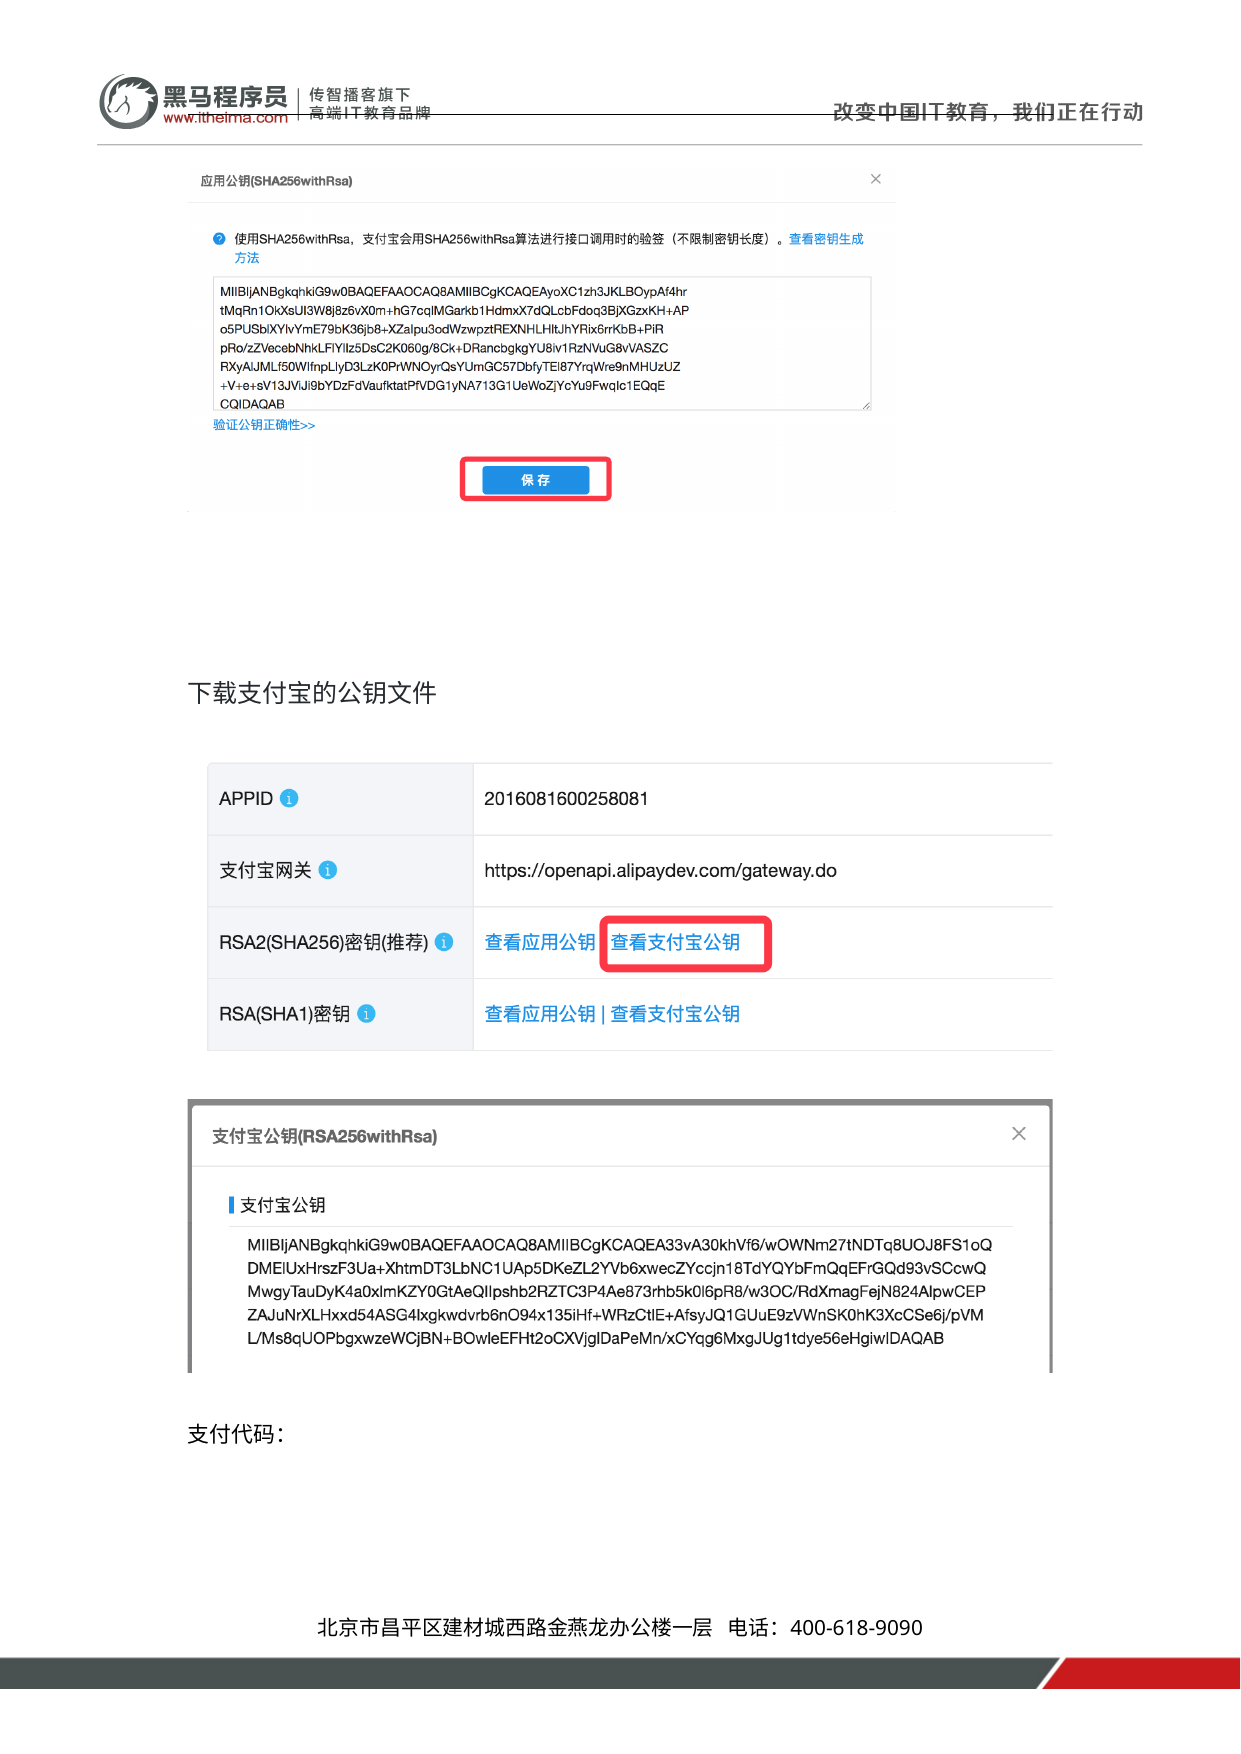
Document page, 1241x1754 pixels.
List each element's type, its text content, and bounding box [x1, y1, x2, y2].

picture [187, 749, 1053, 1068]
picture [187, 162, 897, 512]
text 下载支付宝的公钥文件 [187, 659, 1053, 724]
picture [0, 1599, 1241, 1689]
picture [0, 3, 1241, 153]
picture [187, 1099, 1053, 1373]
text 支付代码： [187, 1417, 1053, 1449]
